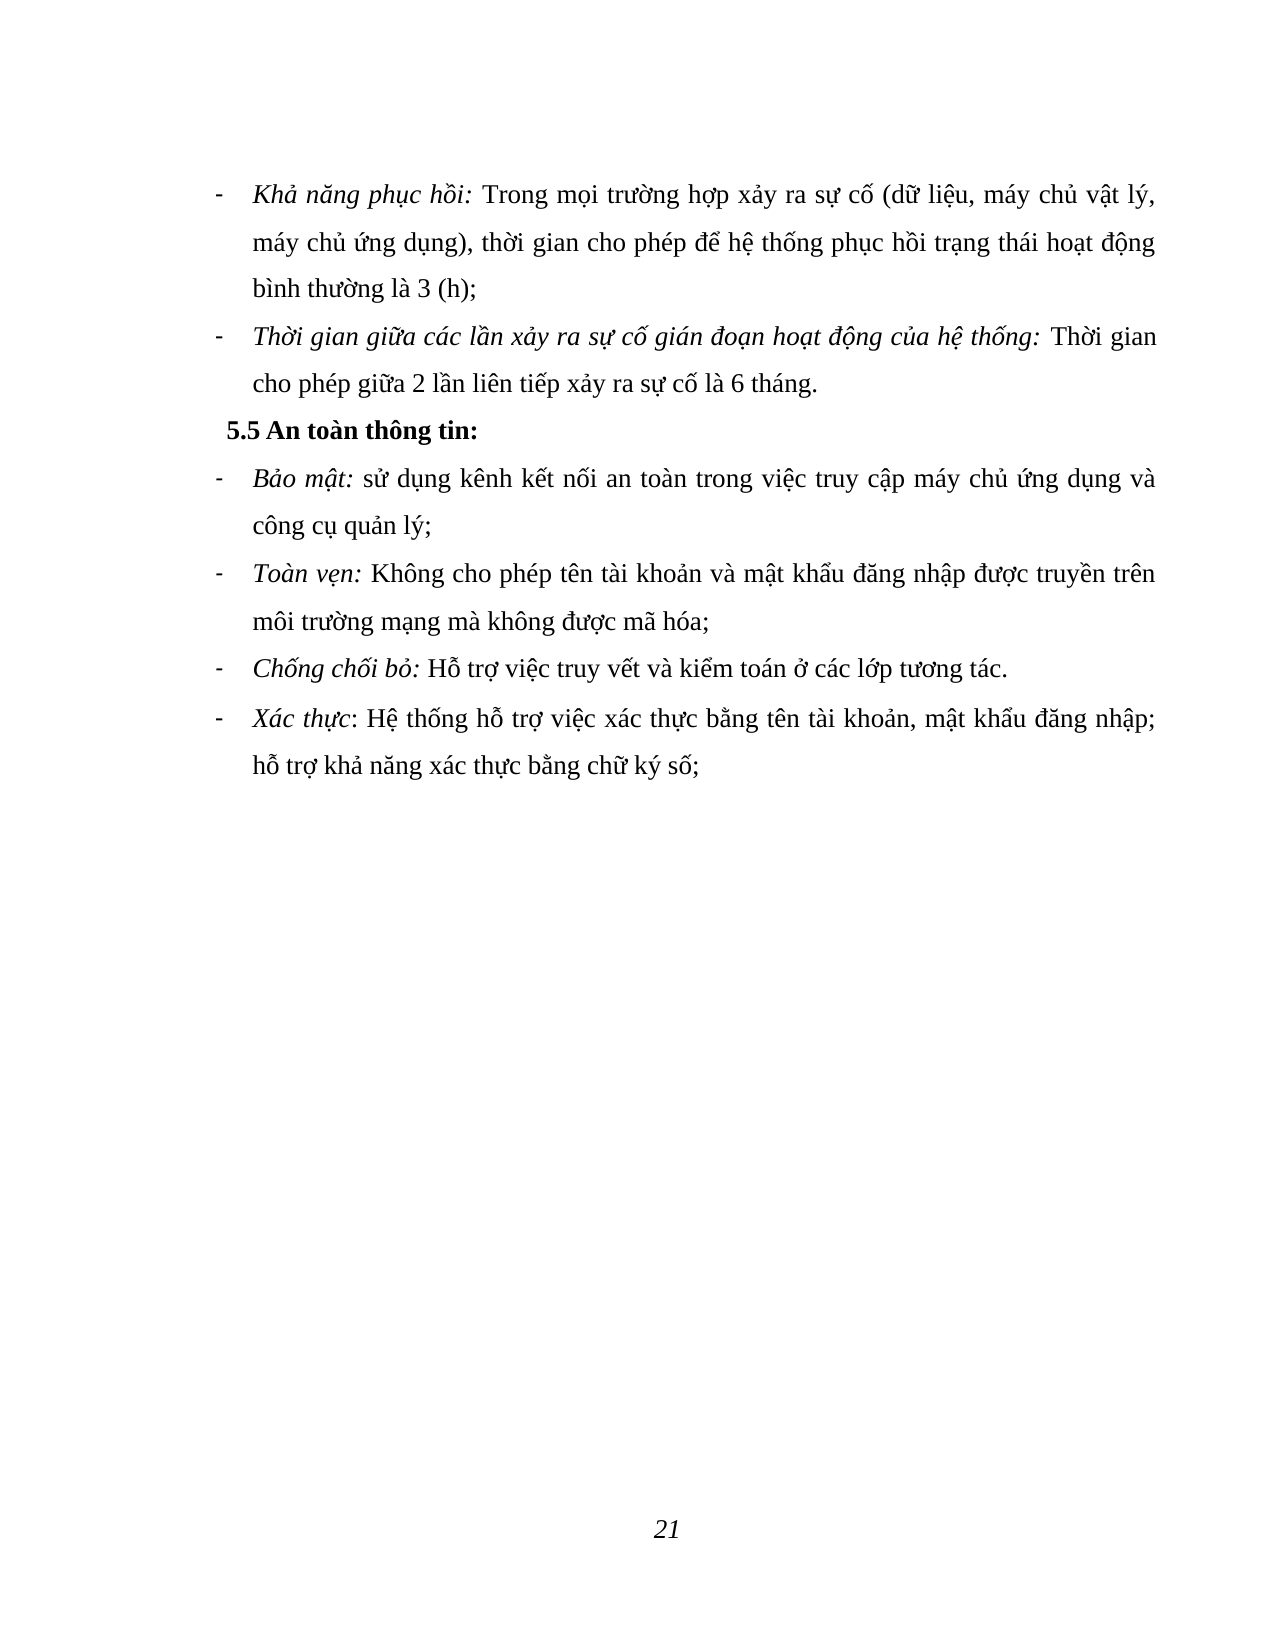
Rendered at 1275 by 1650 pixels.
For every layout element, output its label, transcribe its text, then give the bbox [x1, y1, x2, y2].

list Bảo mật: sử dụng kênh kết nối an toàn trong việc truy cập máy chủ ứng dụng và công cụ quản lý; [215, 461, 1157, 541]
list Chống chối bỏ: Hỗ trợ việc truy vết và kiểm toán ở các lớp tương tác. [215, 651, 1157, 684]
list Toàn vẹn: Không cho phép tên tài khoản và mật khẩu đăng nhập được truyền trên môi trường mạng mà không được mã hóa; [215, 556, 1157, 636]
list An toàn thông tin: [226, 414, 1157, 445]
list Thời gian giữa các lần xảy ra sự cố gián đoạn hoạt động của hệ thống: Thời gian cho phép giữa 2 lần liên tiếp xảy ra sự cố là 6 tháng. [215, 319, 1157, 399]
list Khả năng phục hồi: Trong mọi trường hợp xảy ra sự cố (dữ liệu, máy chủ vật lý, máy chủ ứng dụng), thời gian cho phép để hệ thống phục hồi trạng thái hoạt động bình thường là 3 (h); [215, 177, 1157, 303]
list Xác thực: Hệ thống hỗ trợ việc xác thực bằng tên tài khoản, mật khẩu đăng nhập; hỗ trợ khả năng xác thực bằng chữ ký số; [215, 701, 1157, 781]
